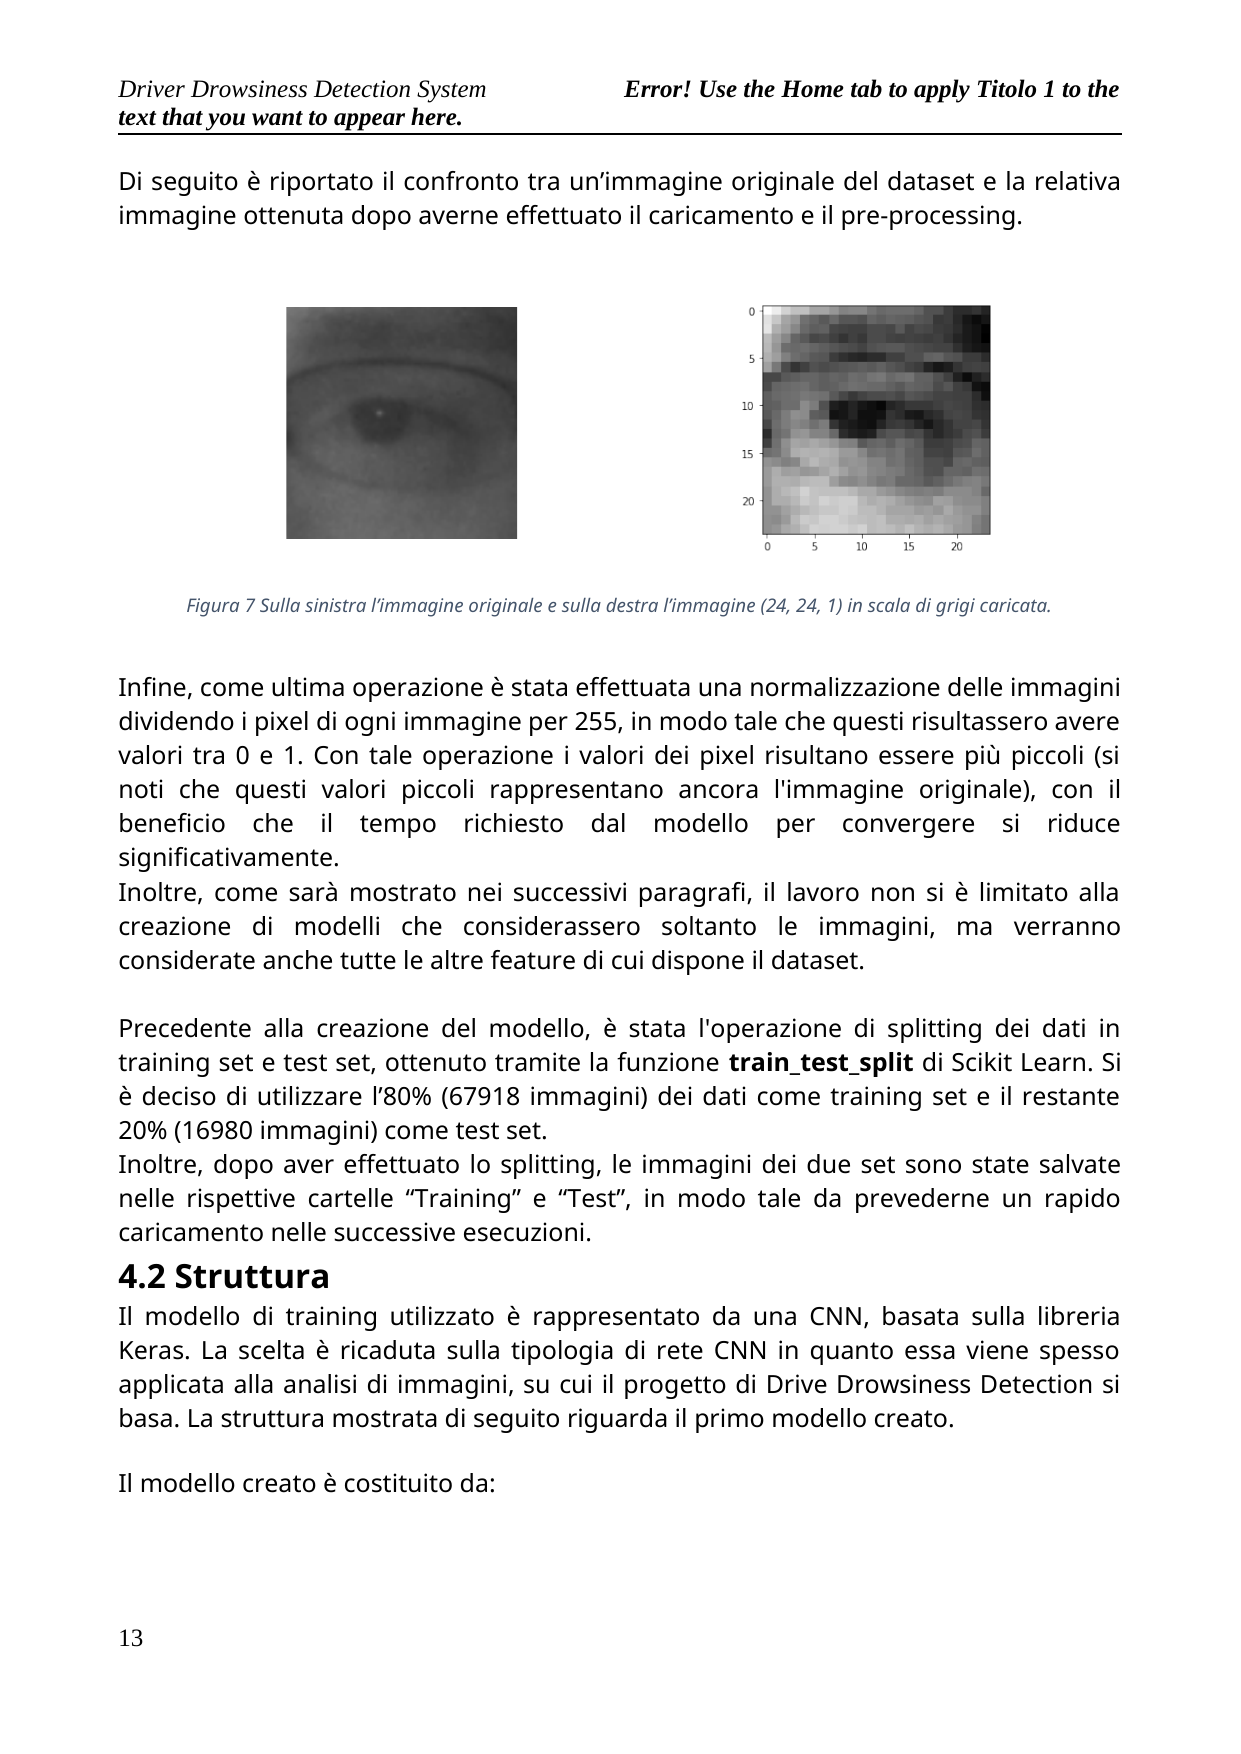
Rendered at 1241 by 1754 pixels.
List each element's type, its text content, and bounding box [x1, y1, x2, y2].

picture [734, 299, 997, 559]
subtitle 4.2 Struttura [118, 1253, 1122, 1298]
text Precedente alla creazione del modello, è stata l'operazione di splitting dei dati in training set e test set, ottenuto tramite la funzione train_test_split di Scikit Learn. Si è deciso di utilizzare l’80% (67918 immagini) dei dati come training set e il restante 20% (16980 immagini) come test set. [118, 1010, 1122, 1147]
text Inoltre, come sarà mostrato nei successivi paragrafi, il lavoro non si è limitato alla creazione di modelli che considerassero soltanto le immagini, ma verranno considerate anche tutte le altre feature di cui dispone il dataset. [118, 874, 1122, 976]
text Di seguito è riportato il confronto tra un’immagine originale del dataset e la relativa immagine ottenuta dopo averne effettuato il caricamento e il pre-processing. [118, 164, 1122, 232]
text Il modello creato è costituito da: [118, 1466, 1122, 1500]
text Inoltre, dopo aver effettuato lo splitting, le immagini dei due set sono state salvate nelle rispettive cartelle “Training” e “Test”, in modo tale da prevederne un rapido caricamento nelle successive esecuzioni. [118, 1147, 1122, 1249]
text Il modello di training utilizzato è rappresentato da una CNN, basata sulla libreria Keras. La scelta è ricaduta sulla tipologia di rete CNN in quanto essa viene spesso applicata alla analisi di immagini, su cui il progetto di Drive Drowsiness Detection si basa. La struttura mostrata di seguito riguarda il primo modello creato. [118, 1298, 1122, 1435]
picture [286, 307, 518, 539]
text Figura 7 Sulla sinistra l’immagine originale e sulla destra l’immagine (24, 24, 1) in scala di grigi caricata. [118, 592, 1122, 618]
text Infine, come ultima operazione è stata effettuata una normalizzazione delle immagini dividendo i pixel di ogni immagine per 255, in modo tale che questi risultassero avere valori tra 0 e 1. Con tale operazione i valori dei pixel risultano essere più piccoli (si noti che questi valori piccoli rappresentano ancora l'immagine originale), con il beneficio che il tempo richiesto dal modello per convergere si riduce significativamente. [118, 670, 1122, 874]
